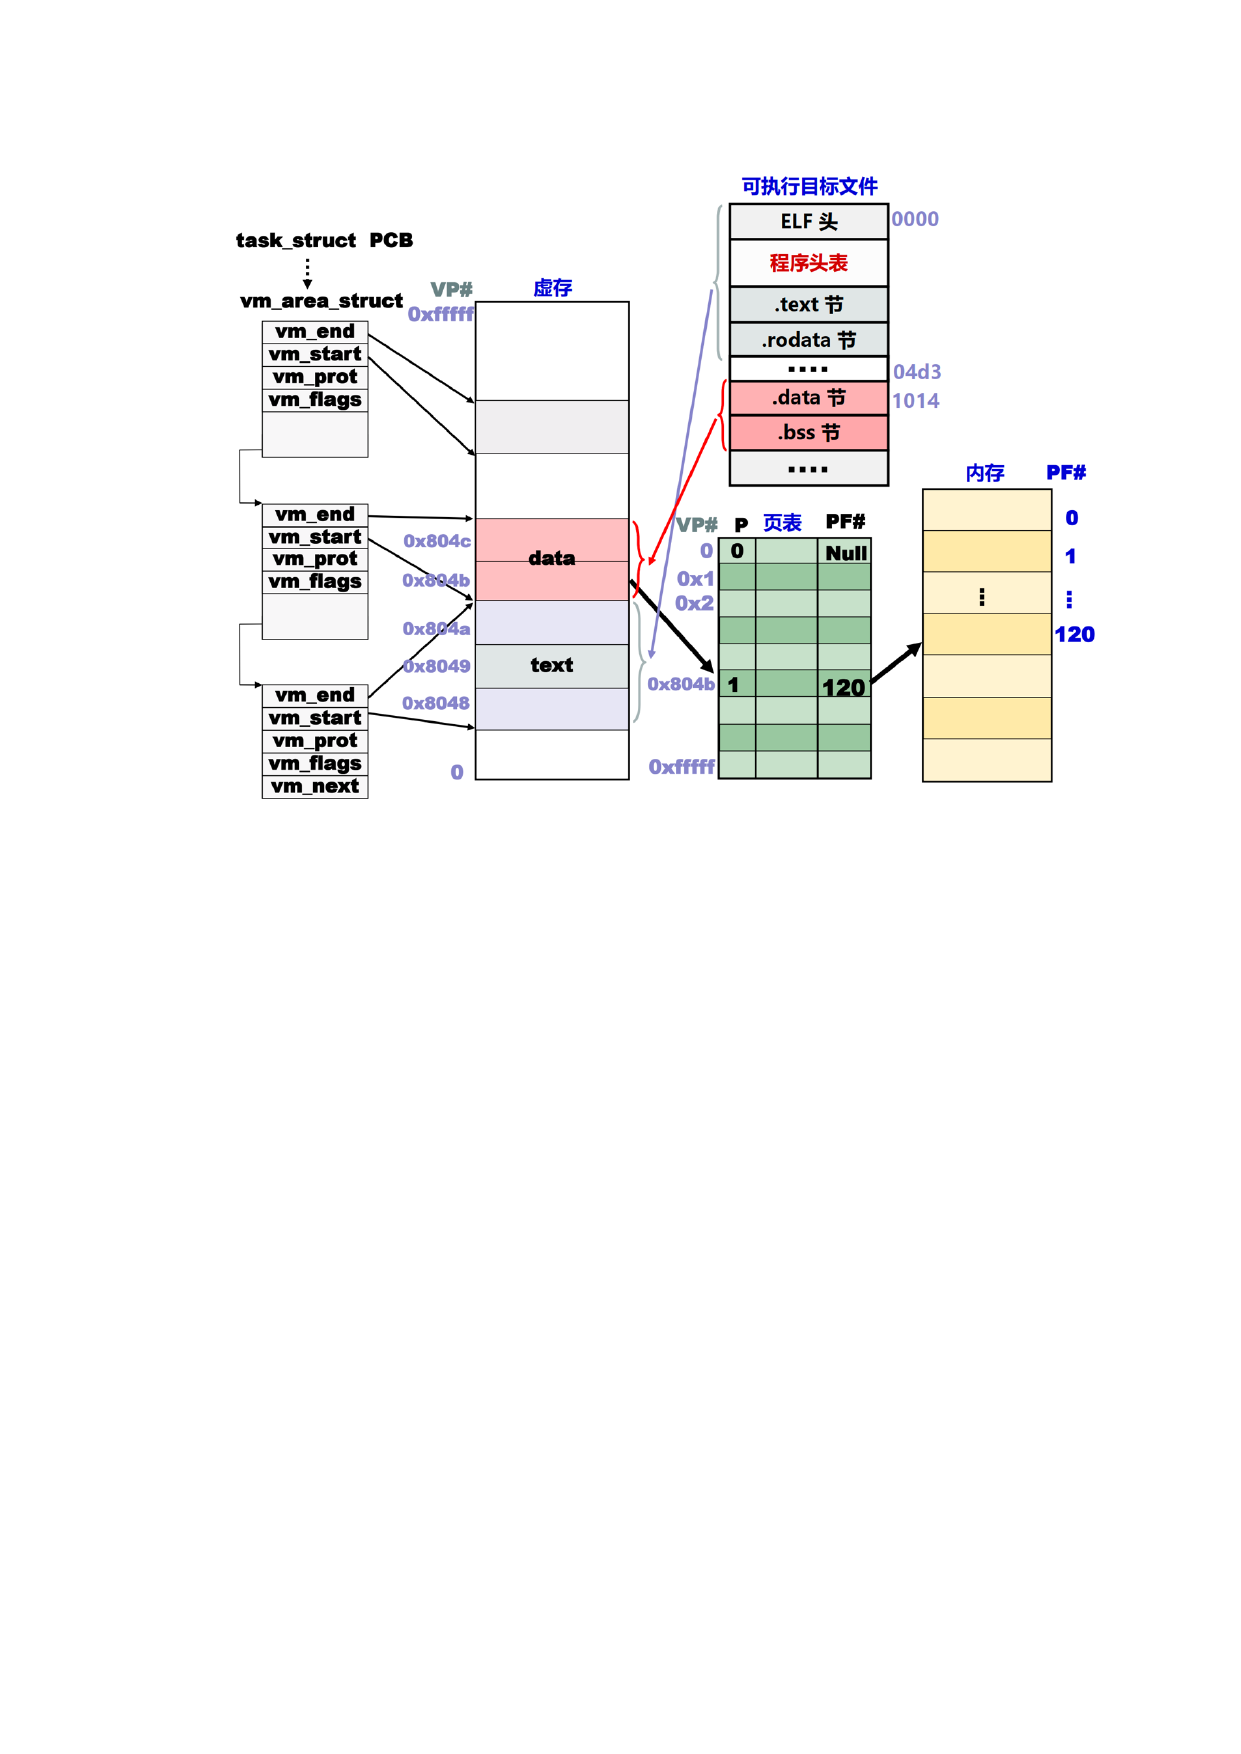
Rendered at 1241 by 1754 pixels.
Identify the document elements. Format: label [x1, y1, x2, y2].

picture [231, 167, 1097, 805]
